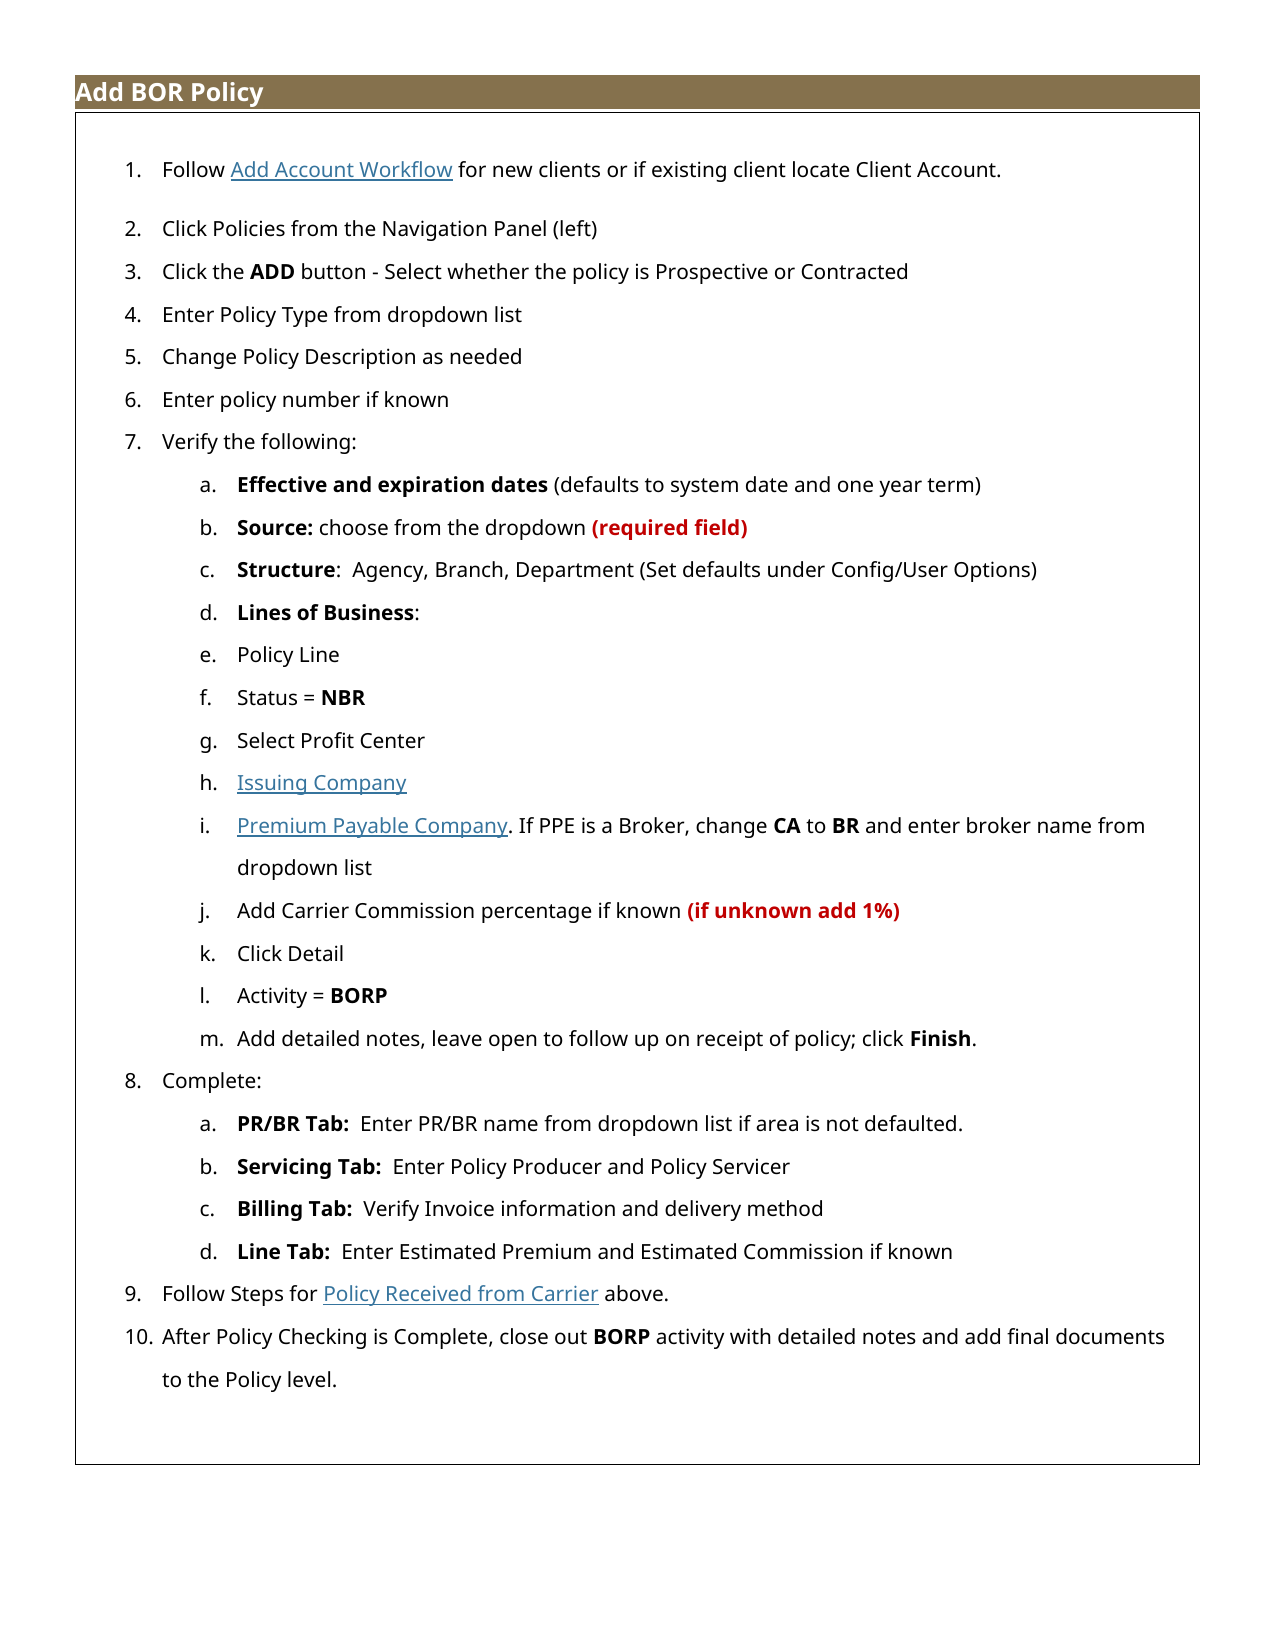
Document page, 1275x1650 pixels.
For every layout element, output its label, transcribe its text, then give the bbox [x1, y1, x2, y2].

subtitle Add BOR Policy [75, 75, 1200, 109]
table_header Follow Add Account Workflow for new clients or if existing client locate Client Account. Click Policies from the Navigation Panel (left) Click the ADD button - Select whether the policy is Prospective or Contracted Enter Policy Type from dropdown list Change Policy Description as needed Enter policy number if known Verify the following: Effective and expiration dates (defaults to system date and one year term) Source: choose from the dropdown (required field) Structure: Agency, Branch, Department (Set defaults under Config/User Options) Lines of Business: Policy Line Status = NBR Select Profit Center Issuing Company Premium Payable Company. If PPE is a Broker, change CA to BR and enter broker name from dropdown list Add Carrier Commission percentage if known (if unknown add 1%) Click Detail Activity = BORP Add detailed notes, leave open to follow up on receipt of policy; click Finish. Complete: PR/BR Tab: Enter PR/BR name from dropdown list if area is not defaulted. Servicing Tab: Enter Policy Producer and Policy Servicer Billing Tab: Verify Invoice information and delivery method Line Tab: Enter Estimated Premium and Estimated Commission if known Follow Steps for Policy Received from Carrier above. After Policy Checking is Complete, close out BORP activity with detailed notes and add final documents to the Policy level. [76, 113, 1199, 1464]
